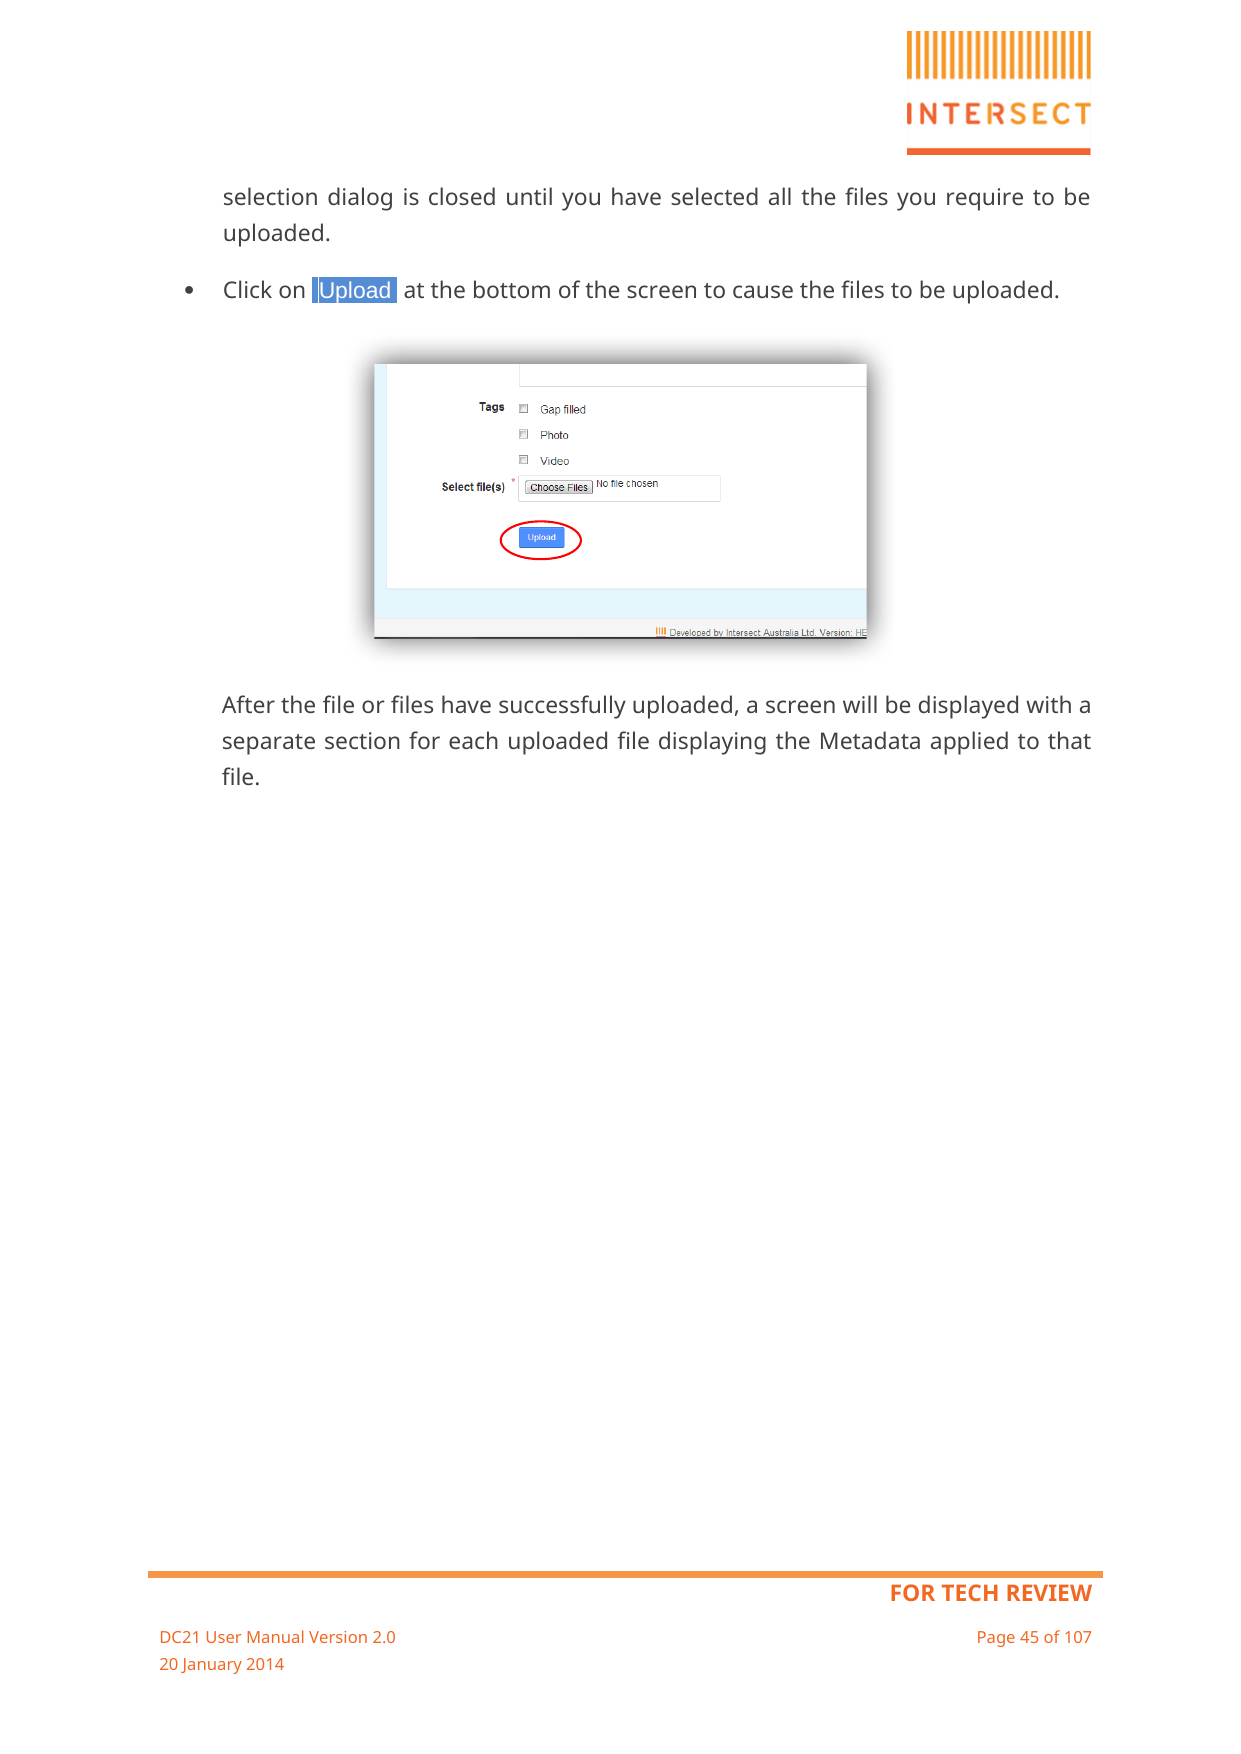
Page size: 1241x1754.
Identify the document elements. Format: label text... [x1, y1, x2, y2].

picture [905, 29, 1093, 157]
list Click on Upload at the bottom of the screen to cause the files to be uploaded. [185, 274, 1092, 305]
text After the file or files have successfully uploaded, a screen will be displayed with a separate section for each uploaded file displaying the Metadata applied to that file. [222, 689, 1092, 792]
picture [374, 364, 867, 639]
